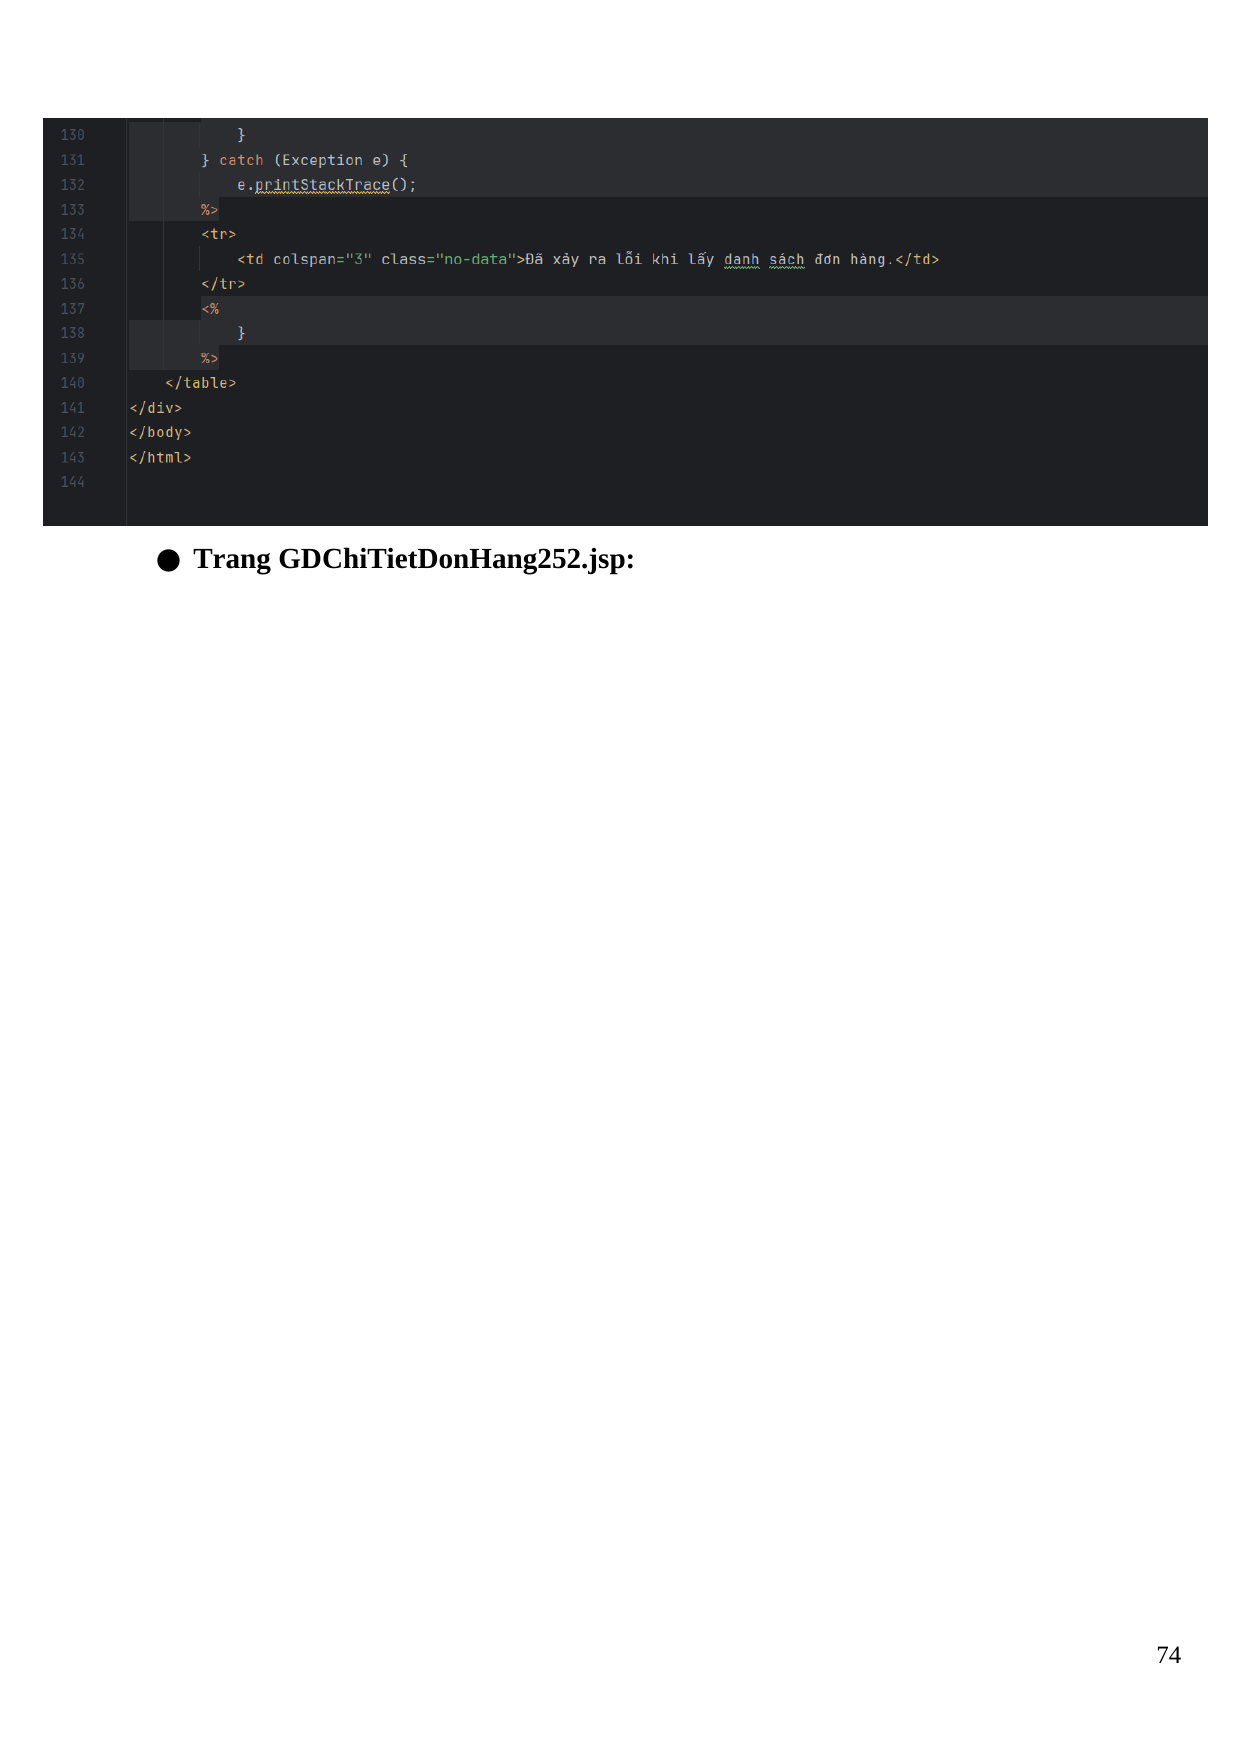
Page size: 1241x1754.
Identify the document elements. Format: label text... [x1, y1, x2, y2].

list Trang GDChiTietDonHang252.jsp: [156, 526, 1181, 586]
picture [43, 118, 1208, 526]
